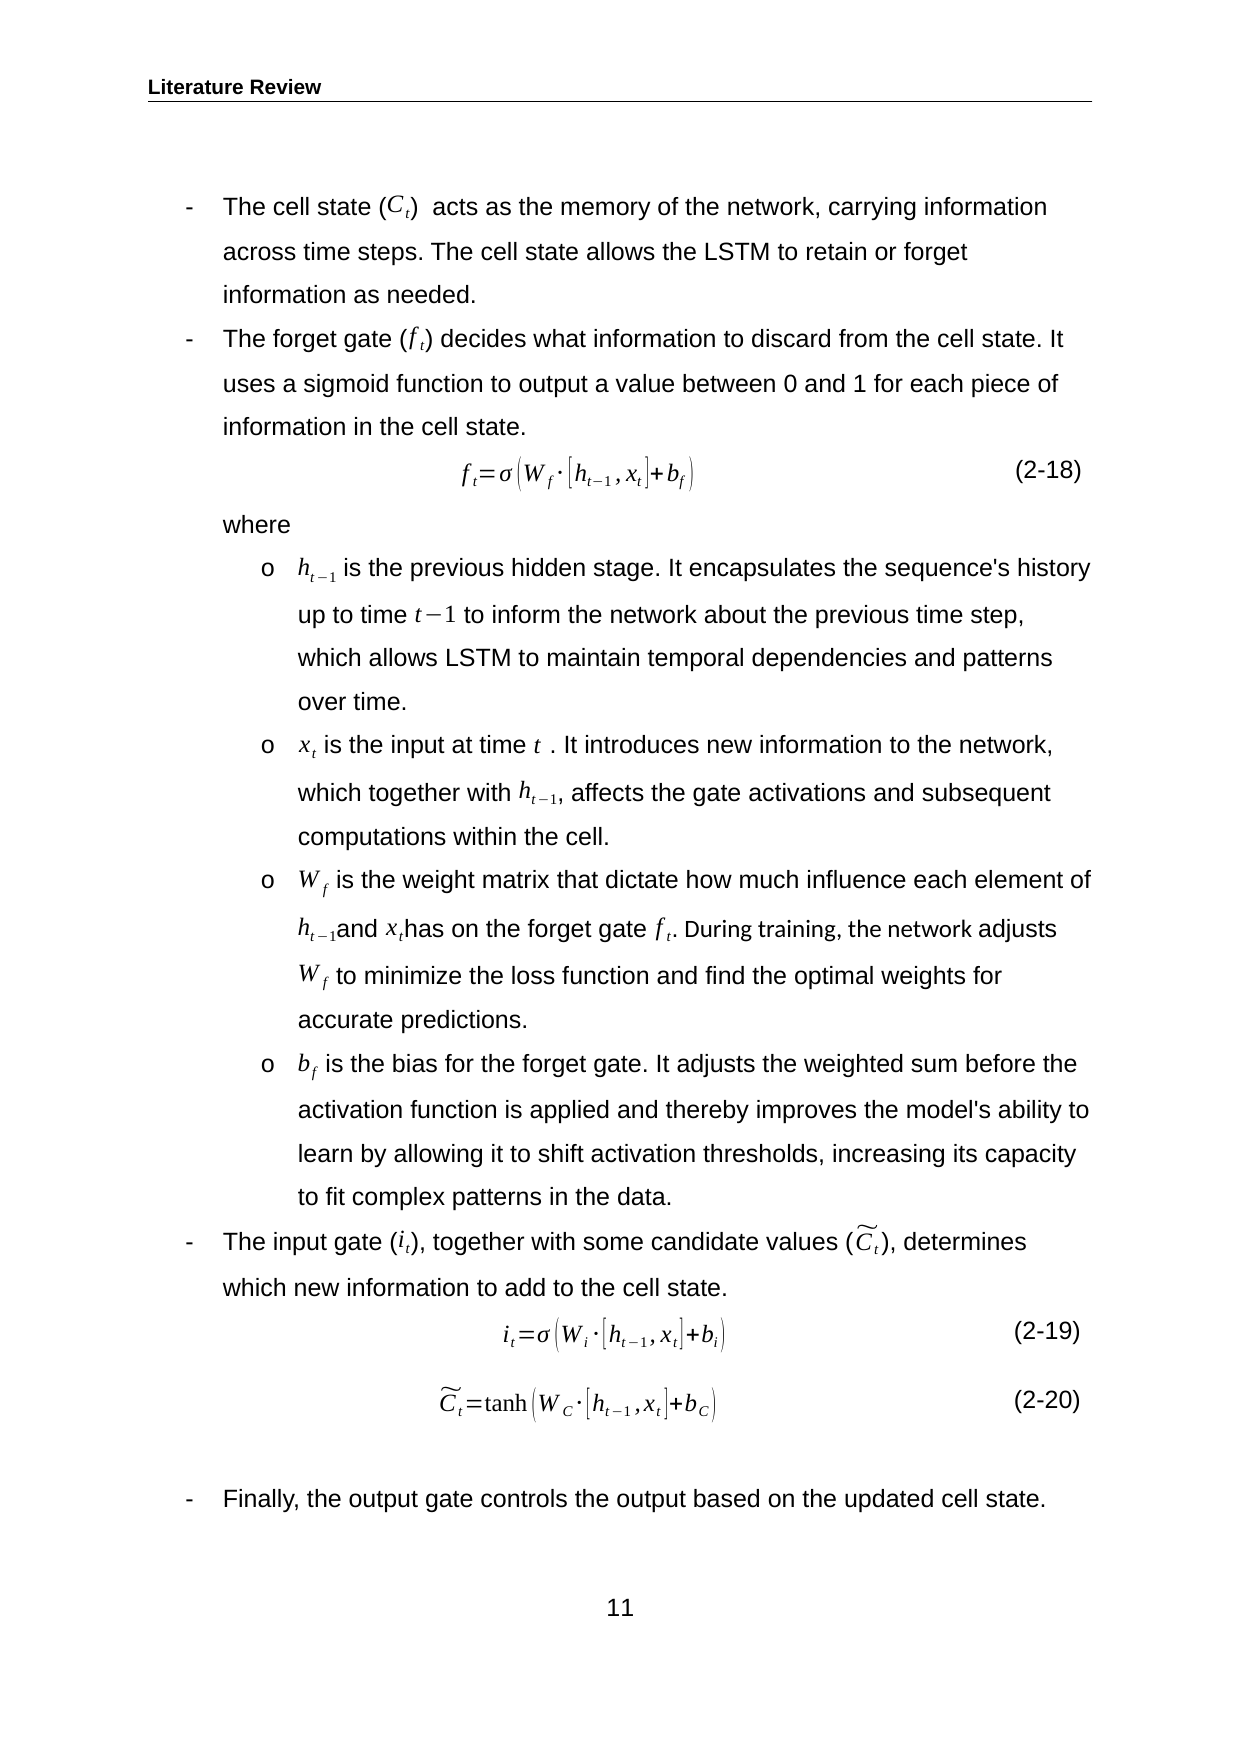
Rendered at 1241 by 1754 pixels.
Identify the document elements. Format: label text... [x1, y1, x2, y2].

list Finally, the output gate controls the output based on the updated cell state. [185, 1484, 1092, 1513]
list The cell state () acts as the memory of the network, carrying information across time steps. The cell state allows the LSTM to retain or forget information as needed. [185, 191, 1092, 308]
list The forget gate () decides what information to discard from the cell state. It uses a sigmoid function to output a value between 0 and 1 for each piece of information in the cell state. [185, 323, 1092, 440]
table_header [151, 1316, 1002, 1385]
table_cell [151, 1385, 1002, 1441]
table_cell (2-20) [1003, 1385, 1092, 1441]
table_header [150, 455, 1003, 510]
table_header (2-19) [1003, 1316, 1092, 1385]
list where [223, 510, 1092, 539]
table_header (2-18) [1004, 455, 1093, 510]
list is the input at time . It introduces new information to the network, which together with , affects the gate activations and subsequent computations within the cell. [260, 730, 1092, 851]
list is the previous hidden stage. It encapsulates the sequence's history up to time to inform the network about the previous time step, which allows LSTM to maintain temporal dependencies and patterns over time. [260, 553, 1092, 715]
list is the weight matrix that dictate how much influence each element of and has on the forget gate . During training, the network adjusts to minimize the loss function and find the optimal weights for accurate predictions. [260, 865, 1092, 1034]
list The input gate (), together with some candidate values (), determines which new information to add to the cell state. [185, 1225, 1092, 1302]
list is the bias for the forget gate. It adjusts the weighted sum before the activation function is applied and thereby improves the model's ability to learn by allowing it to shift activation thresholds, increasing its capacity to fit complex patterns in the data. [260, 1048, 1092, 1210]
